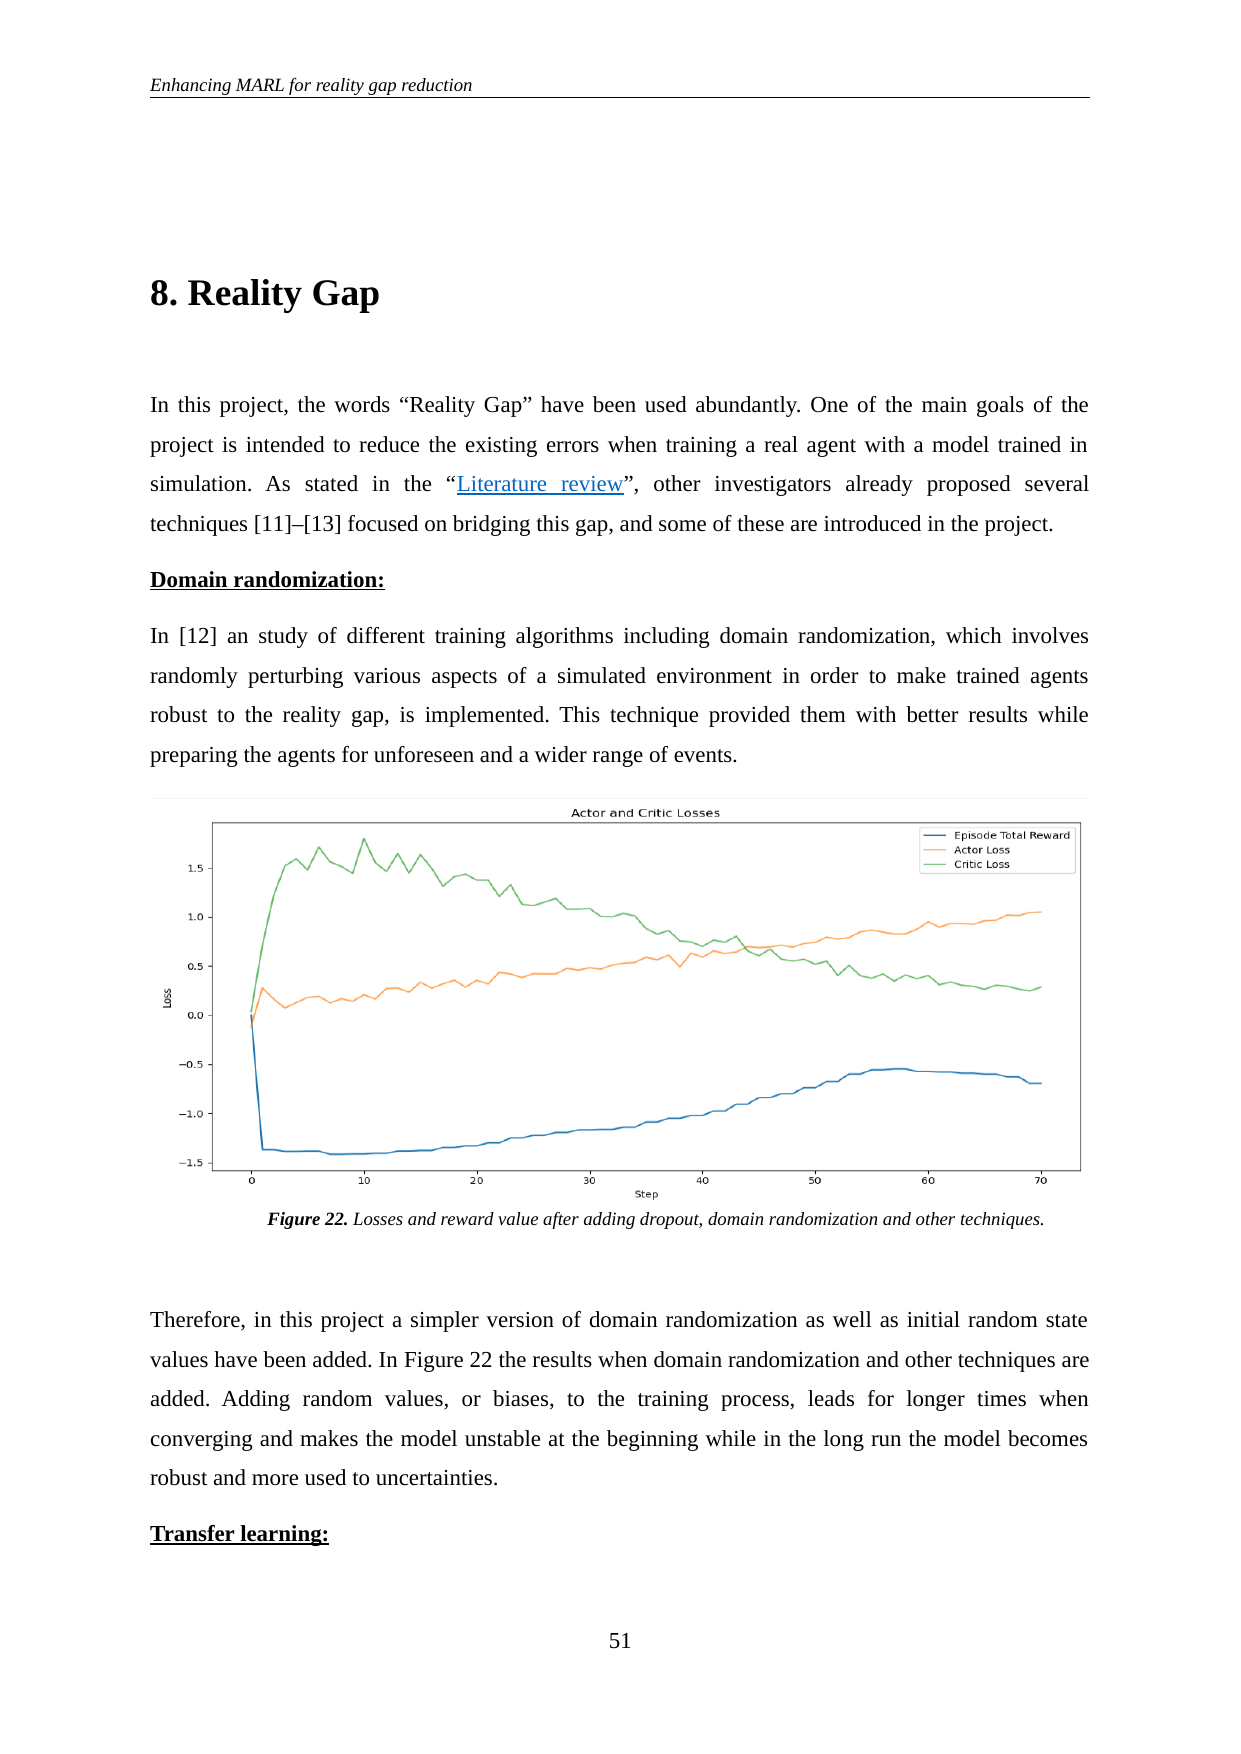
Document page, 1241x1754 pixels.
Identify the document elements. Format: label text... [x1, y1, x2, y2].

text Transfer learning: [150, 1521, 1090, 1547]
text Therefore, in this project a simpler version of domain randomization as well as initial random state values have been added. In Figure 22 the results when domain randomization and other techniques are added. Adding random values, or biases, to the training process, leads for longer times when converging and makes the model unstable at the beginning while in the long run the model becomes robust and more used to uncertainties. [150, 1306, 1090, 1491]
picture [150, 798, 1091, 1208]
text Domain randomization: [150, 566, 1090, 592]
subtitle Reality Gap [150, 271, 1090, 314]
text In [12] an study of different training algorithms including domain randomization, which involves randomly perturbing various aspects of a simulated environment in order to make trained agents robust to the reality gap, is implemented. This technique provided them with better results while preparing the agents for unforeseen and a wider range of events. [150, 622, 1090, 767]
text In this project, the words “Reality Gap” have been used abundantly. One of the main goals of the project is intended to reduce the existing errors when training a real agent with a model trained in simulation. As stated in the “Literature review”, other investigators already proposed several techniques [11]–[13] focused on bridging this gap, and some of these are introduced in the project. [150, 391, 1090, 536]
